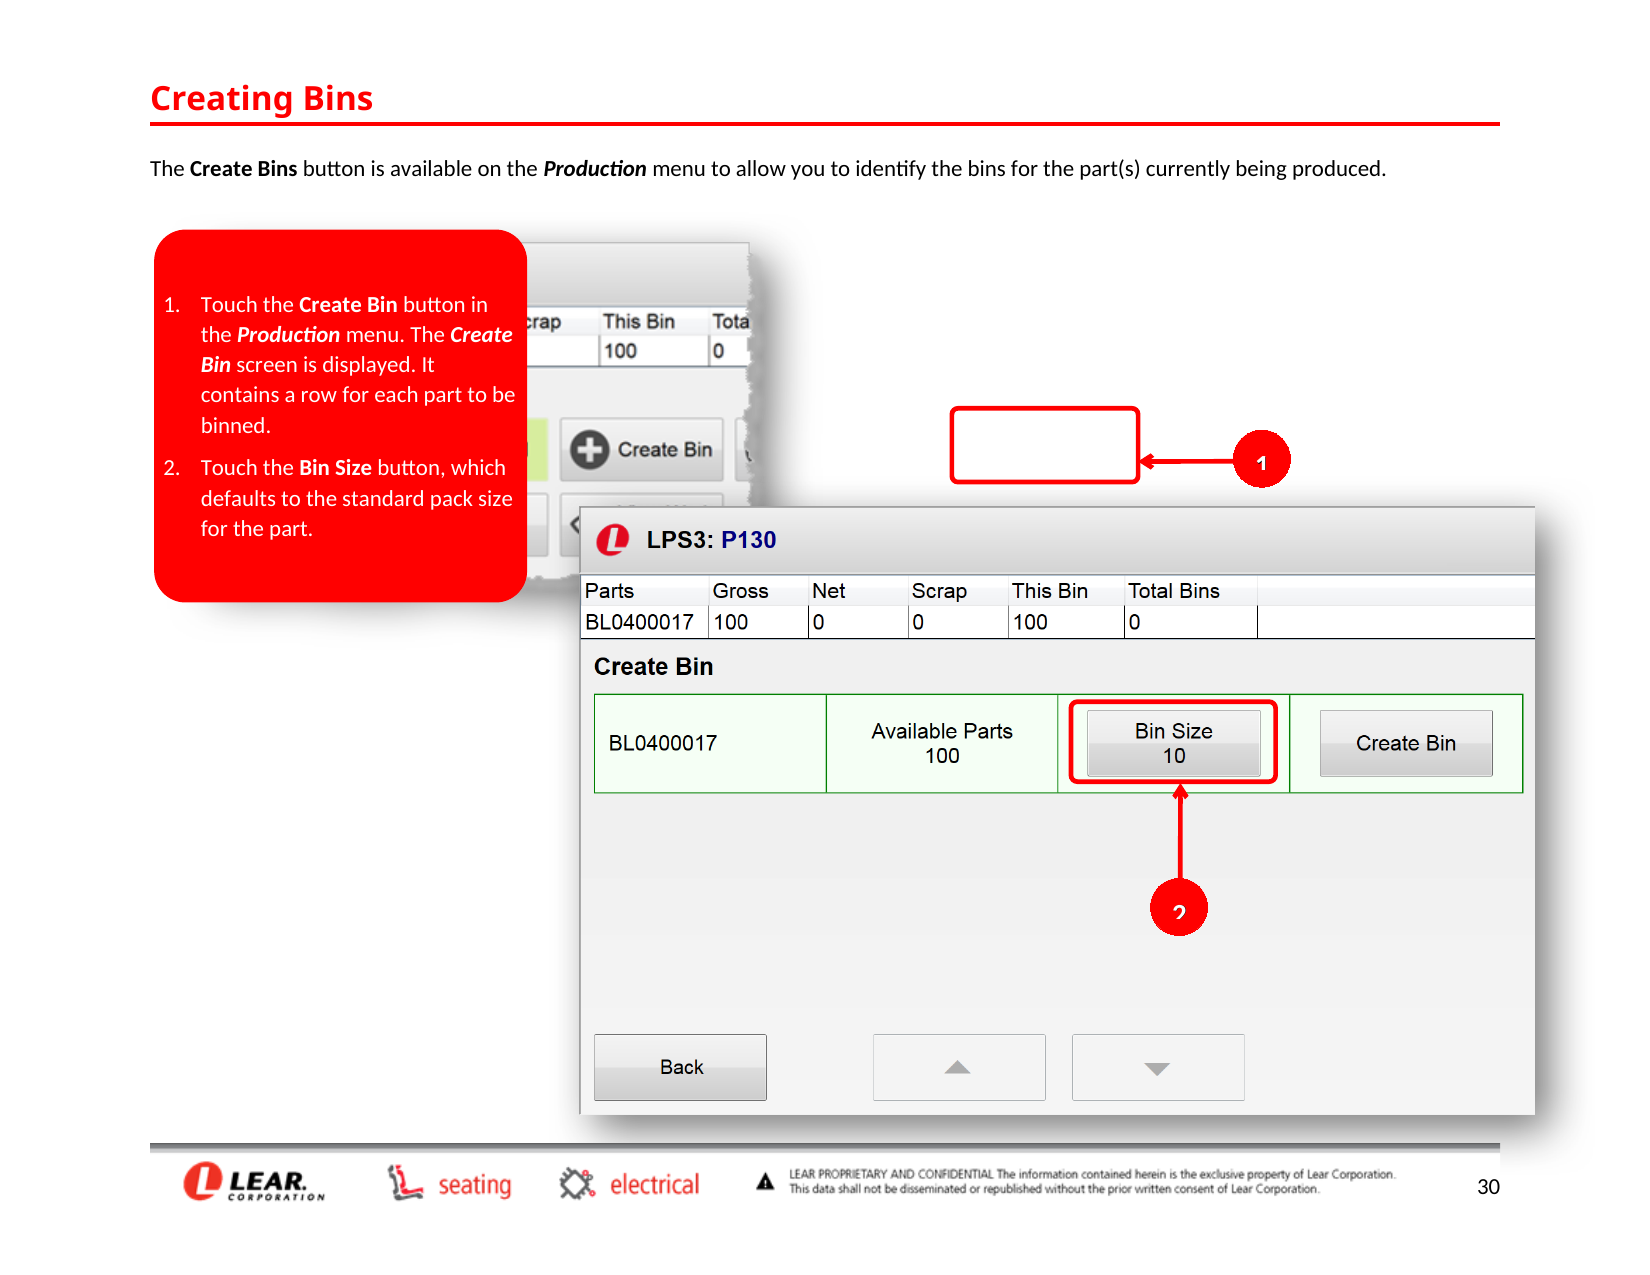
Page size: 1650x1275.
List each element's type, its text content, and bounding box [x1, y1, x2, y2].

picture [520, 242, 1535, 1115]
text The Create Bins button is available on the Production menu to allow you to identify the bins for the part(s) currently being produced. [150, 154, 1500, 182]
picture [150, 1143, 1500, 1209]
subtitle Creating Bins [150, 75, 1500, 122]
